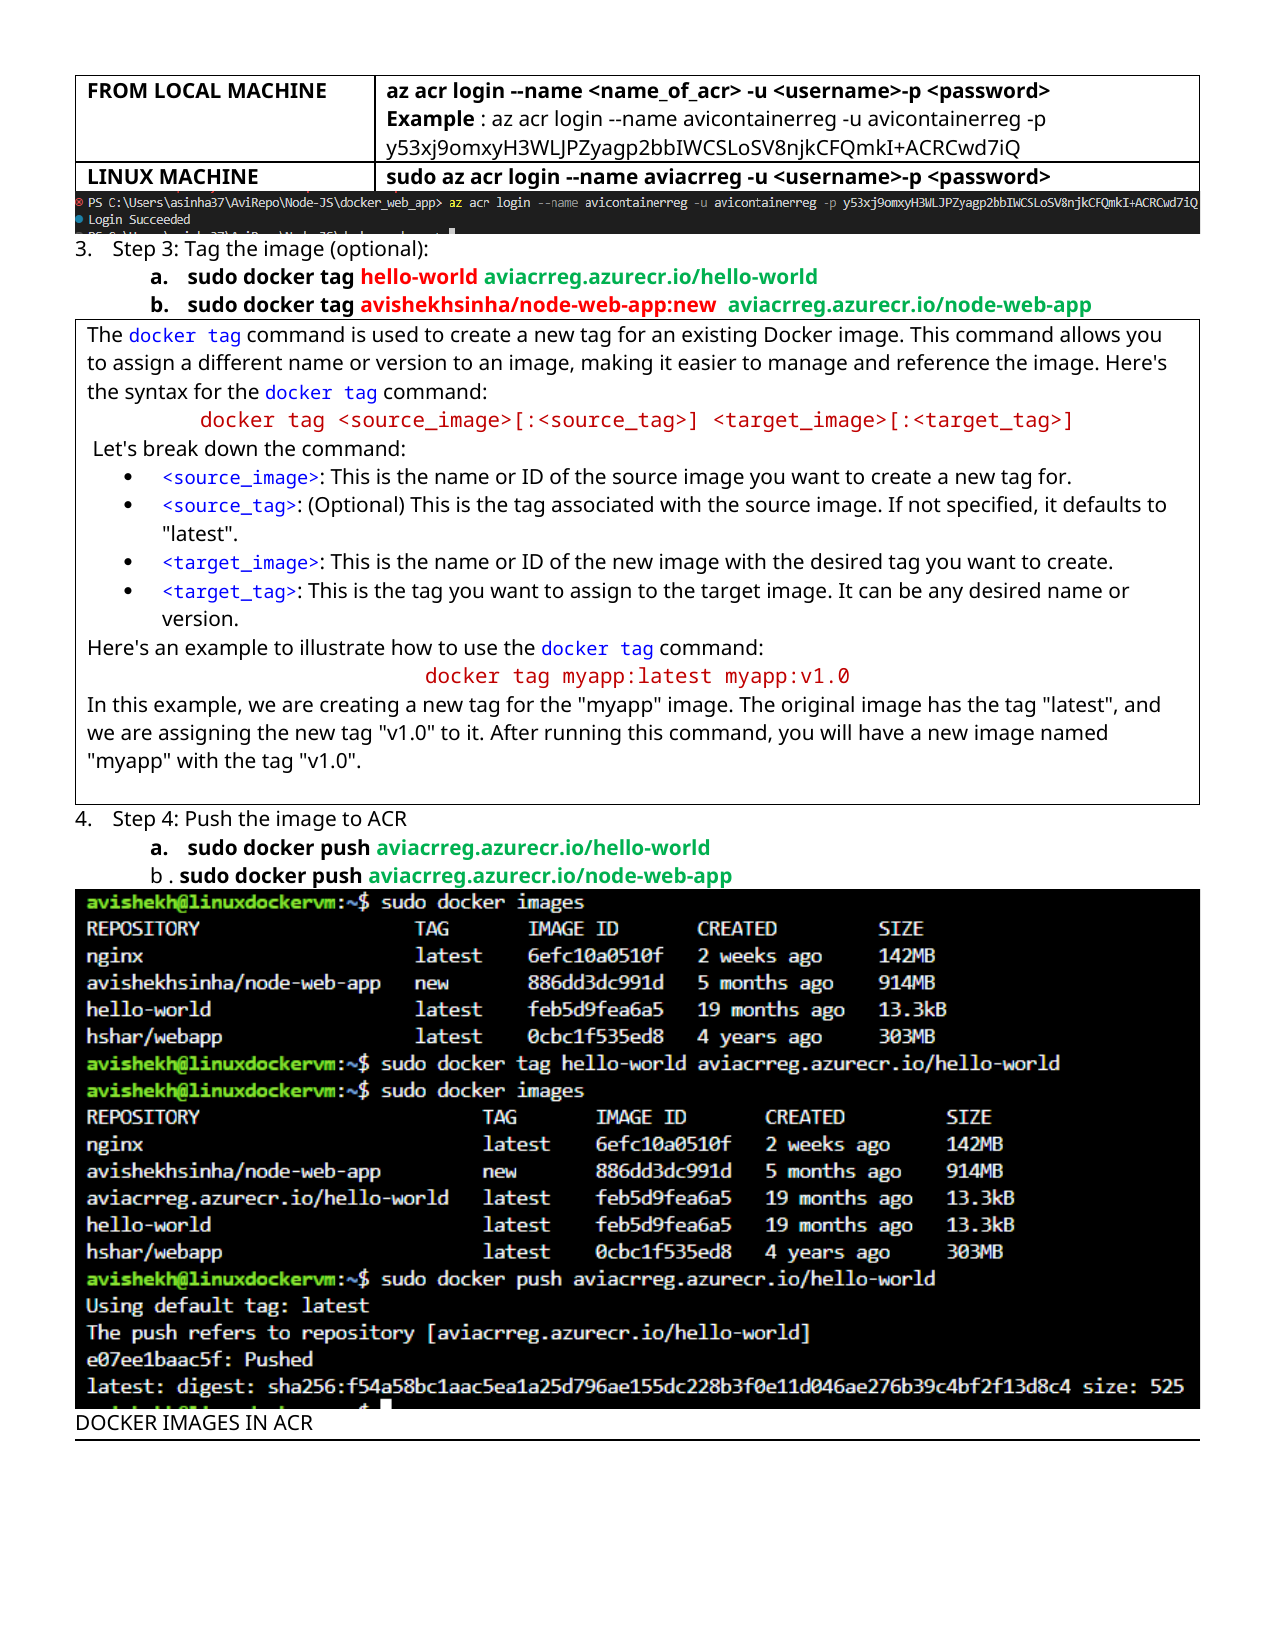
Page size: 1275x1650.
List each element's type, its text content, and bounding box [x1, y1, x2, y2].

list sudo docker tag avishekhsinha/node-web-app:new aviacrreg.azurecr.io/node-web-app [150, 291, 1200, 319]
table_header The docker tag command is used to create a new tag for an existing Docker image. This command allows you to assign a different name or version to an image, making it easier to manage and reference the image. Here's the syntax for the docker tag command: docker tag <source_image>[:<source_tag>] <target_image>[:<target_tag>] Let's break down the command: <source_image>: This is the name or ID of the source image you want to create a new tag for. <source_tag>: (Optional) This is the tag associated with the source image. If not specified, it defaults to "latest". <target_image>: This is the name or ID of the new image with the desired tag you want to create. <target_tag>: This is the tag you want to assign to the target image. It can be any desired name or version. Here's an example to illustrate how to use the docker tag command: docker tag myapp:latest myapp:v1.0 In this example, we are creating a new tag for the "myapp" image. The original image has the tag "latest", and we are assigning the new tag "v1.0" to it. After running this command, you will have a new image named "myapp" with the tag "v1.0". [76, 320, 1199, 803]
list sudo docker push aviacrreg.azurecr.io/hello-world [150, 833, 1200, 861]
list sudo docker tag hello-world aviacrreg.azurecr.io/hello-world [150, 262, 1200, 291]
table_header az acr login --name <name_of_acr> -u <username>-p <password> Example : az acr login --name avicontainerreg -u avicontainerreg -p y53xj9omxyH3WLJPZyagp2bbIWCSLoSV8njkCFQmkI+ACRCwd7iQ [376, 76, 1199, 161]
list Step 3: Tag the image (optional): [75, 234, 1200, 262]
picture [75, 889, 1200, 1409]
table_cell sudo az acr login --name aviacrreg -u <username>-p <password> [376, 163, 1199, 191]
list Step 4: Push the image to ACR [75, 805, 1200, 833]
text DOCKER IMAGES IN ACR [75, 1409, 1200, 1439]
table_cell LINUX MACHINE [76, 163, 374, 191]
picture [75, 191, 1200, 234]
text b . sudo docker push aviacrreg.azurecr.io/node-web-app [150, 861, 1200, 889]
table_header FROM LOCAL MACHINE [76, 76, 374, 161]
